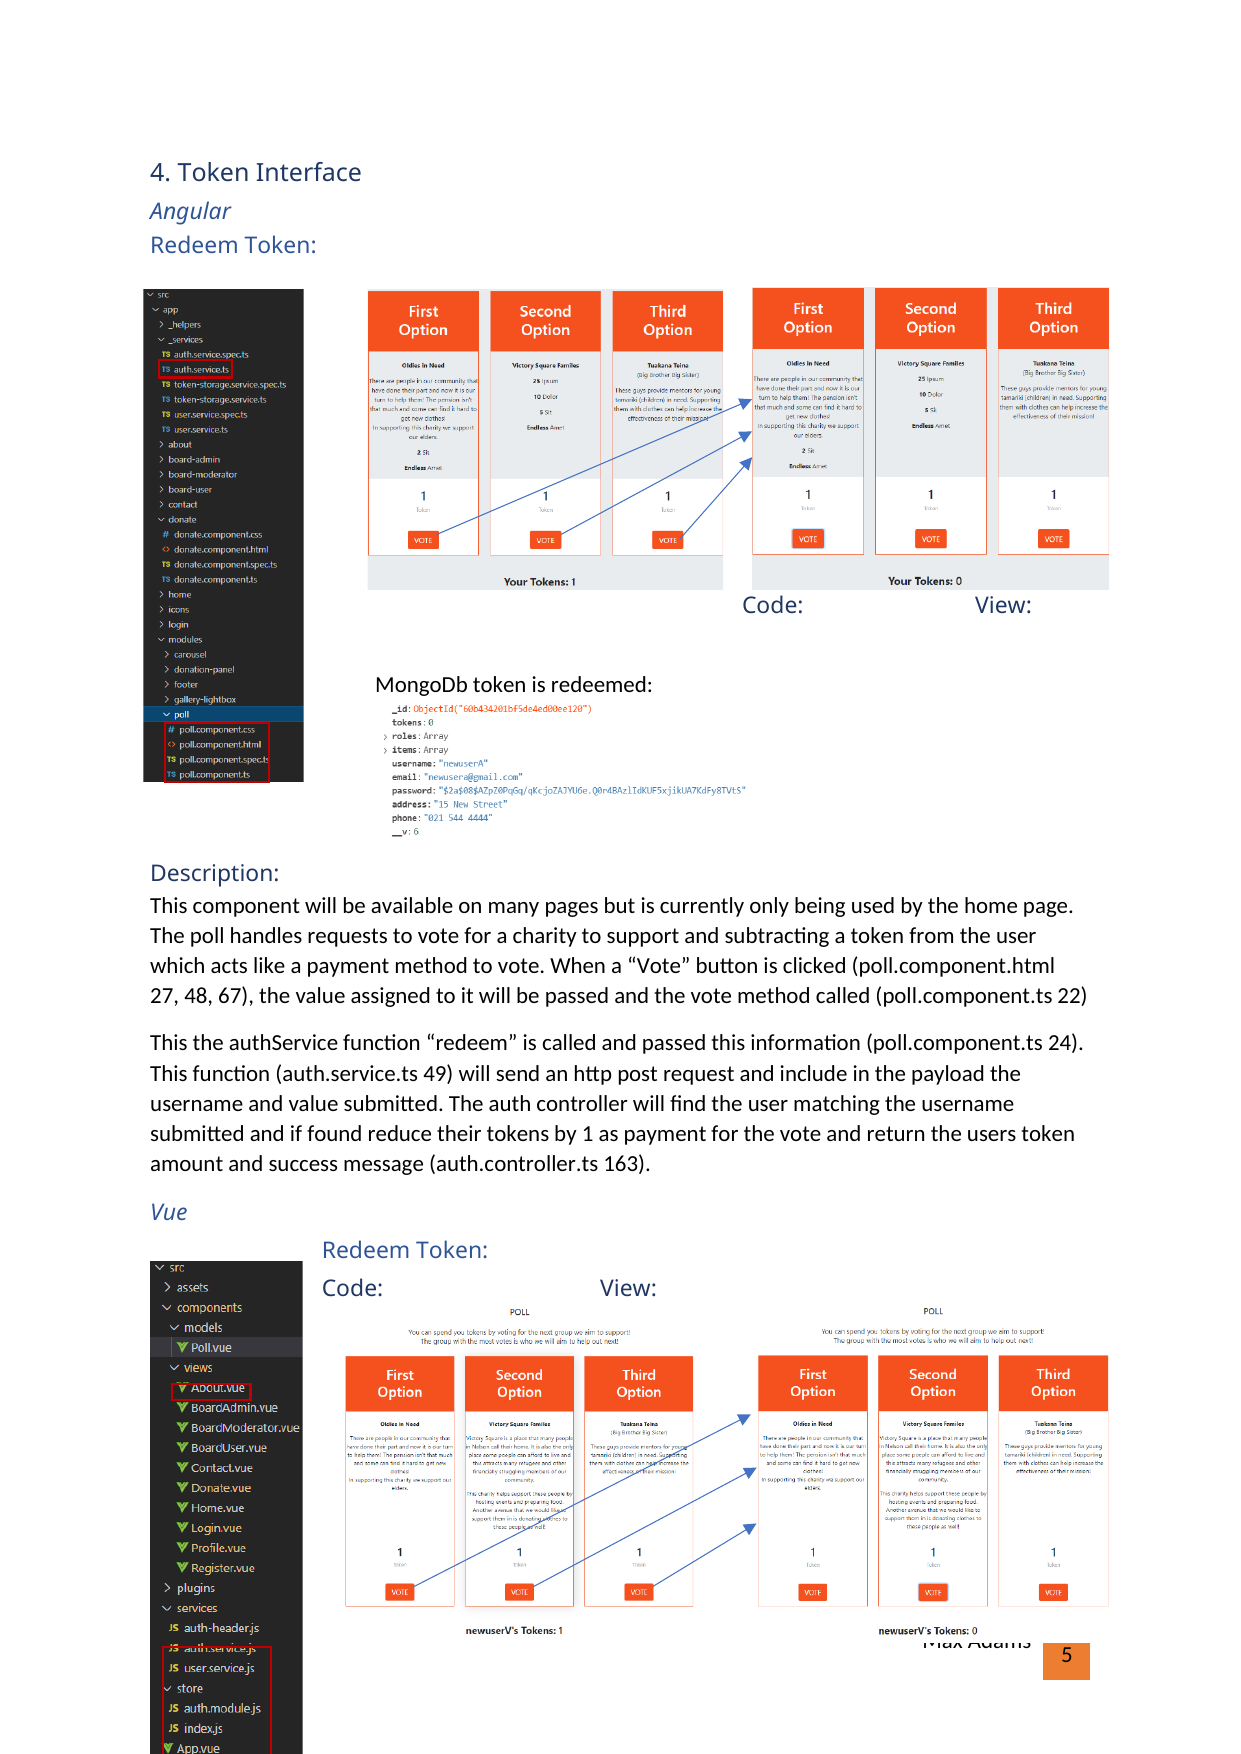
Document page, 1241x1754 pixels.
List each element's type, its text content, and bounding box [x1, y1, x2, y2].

picture [367, 289, 724, 590]
picture [143, 289, 304, 782]
subtitle Redeem Token: [150, 1234, 1090, 1265]
subtitle Vue [150, 1196, 1090, 1227]
text This the authService function “redeem” is called and passed this information (poll.component.ts 24). This function (auth.service.ts 49) will send an http post request and include in the payload the username and value submitted. The auth controller will find the user matching the username submitted and if found reduce their tokens by 1 as payment for the vote and return the users token amount and success message (auth.controller.ts 163). [150, 1028, 1090, 1177]
picture [150, 1261, 303, 1754]
picture [166, 724, 268, 781]
picture [752, 287, 1110, 590]
subtitle Angular [150, 195, 1090, 226]
subtitle Code: View: [303, 1272, 1090, 1303]
picture [164, 1648, 270, 1754]
picture [751, 1305, 1110, 1643]
picture [341, 1305, 697, 1640]
text MongoDb token is redeemed: [304, 670, 1090, 698]
subtitle 4. Token Interface [150, 154, 1090, 188]
text This component will be available on many pages but is currently only being used by the home page. The poll handles requests to vote for a charity to support and subtracting a token from the user which acts like a payment method to vote. When a “Vote” button is clicked (poll.component.html 27, 48, 67), the value assigned to it will be passed and the vote method called (poll.component.ts 22) [150, 891, 1090, 1009]
picture [377, 701, 753, 839]
subtitle Description: [150, 857, 1090, 888]
